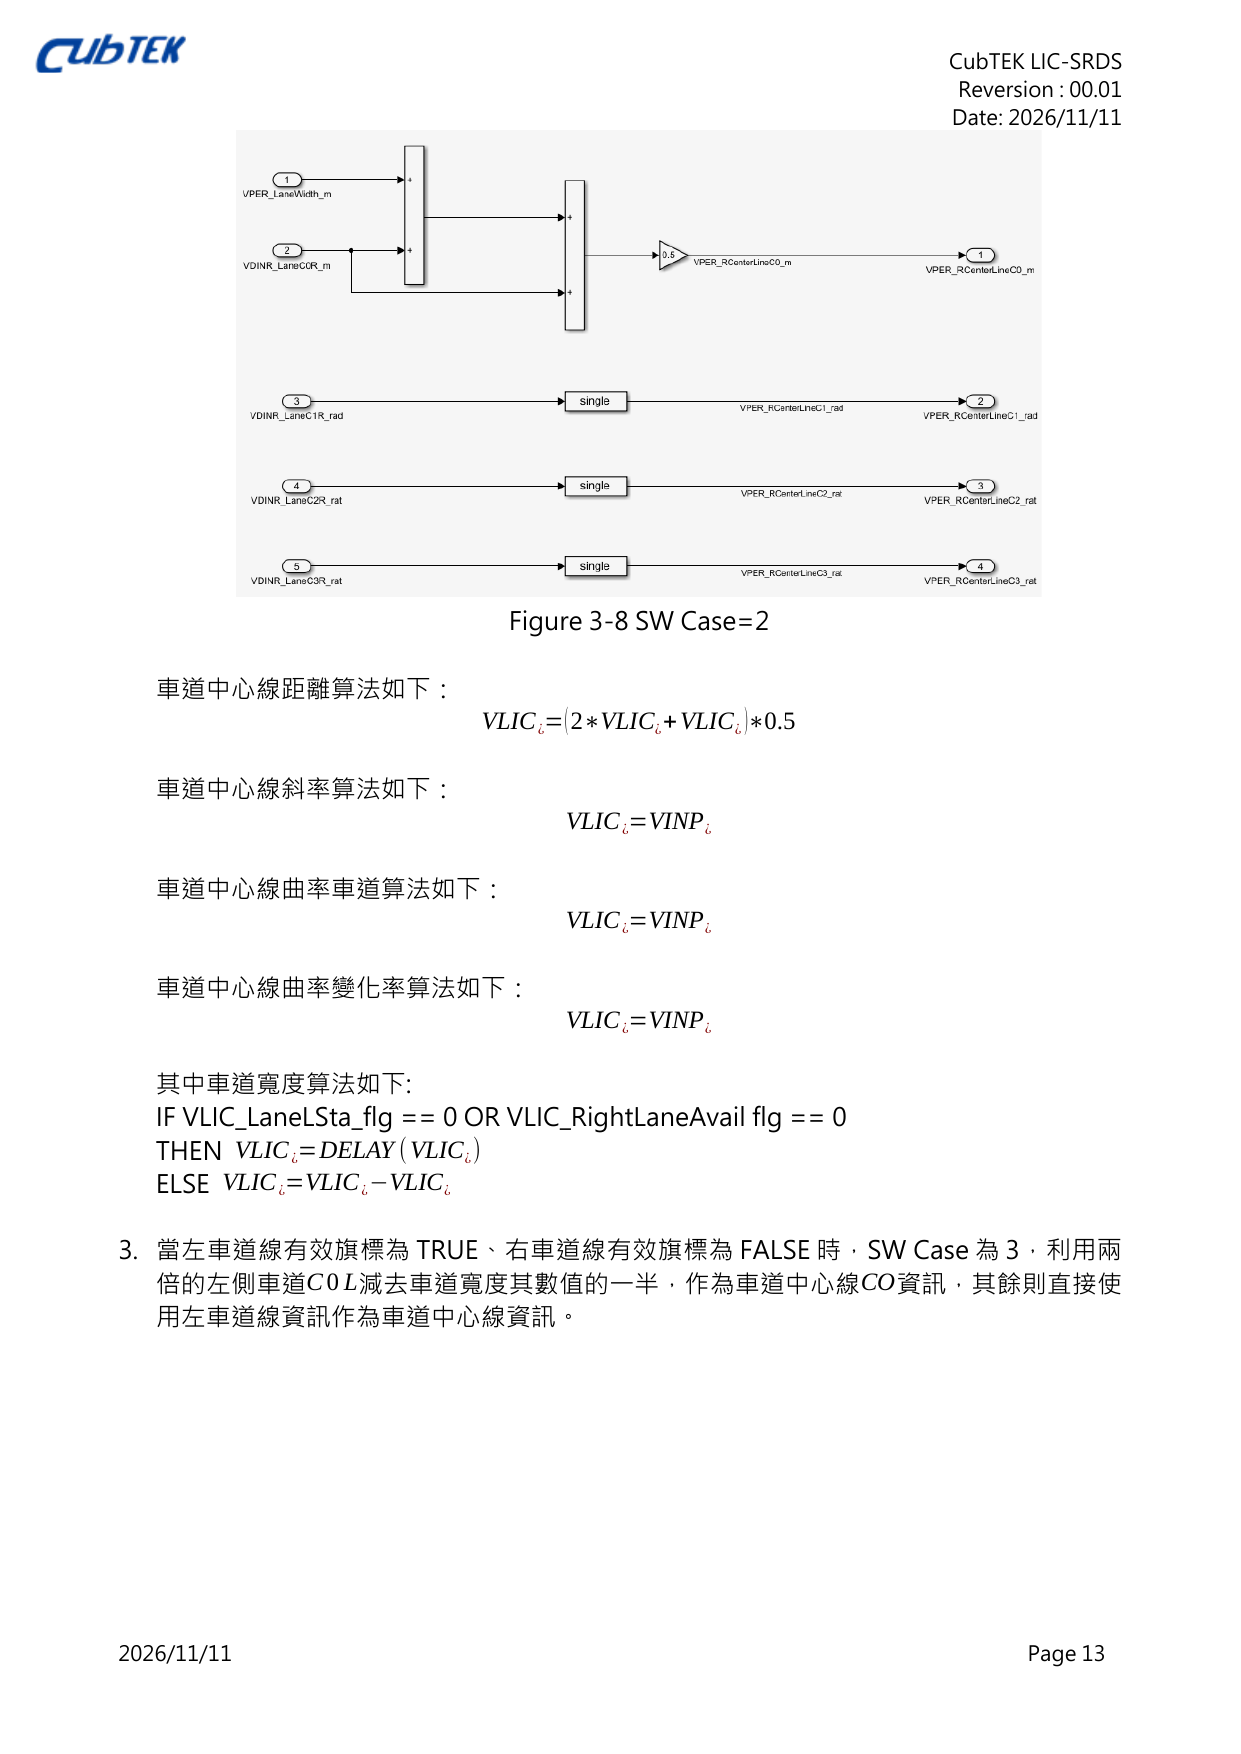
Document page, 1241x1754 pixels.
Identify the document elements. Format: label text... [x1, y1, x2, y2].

text 車道中心線曲率車道算法如下： [156, 871, 1122, 904]
text THEN [156, 1133, 1122, 1166]
picture [28, 25, 188, 71]
text 其中車道寬度算法如下: [156, 1067, 1122, 1100]
text 車道中心線斜率算法如下： [156, 772, 1122, 805]
list 當左車道線有效旗標為TRUE、右車道線有效旗標為FALSE時，SW Case為3，利用兩倍的左側車道減去車道寬度其數值的一半，作為車道中心線資訊，其餘則直接使用左車道線資訊作為車道中心線資訊。 [118, 1233, 1122, 1333]
picture [236, 130, 1042, 597]
text 車道中心線距離算法如下： [156, 672, 1122, 705]
text IF VLIC_LaneLSta_flg == 0 OR VLIC_RightLaneAvail flg == 0 [156, 1100, 1122, 1133]
text ELSE [156, 1166, 1122, 1200]
text 車道中心線曲率變化率算法如下： [156, 971, 1122, 1004]
